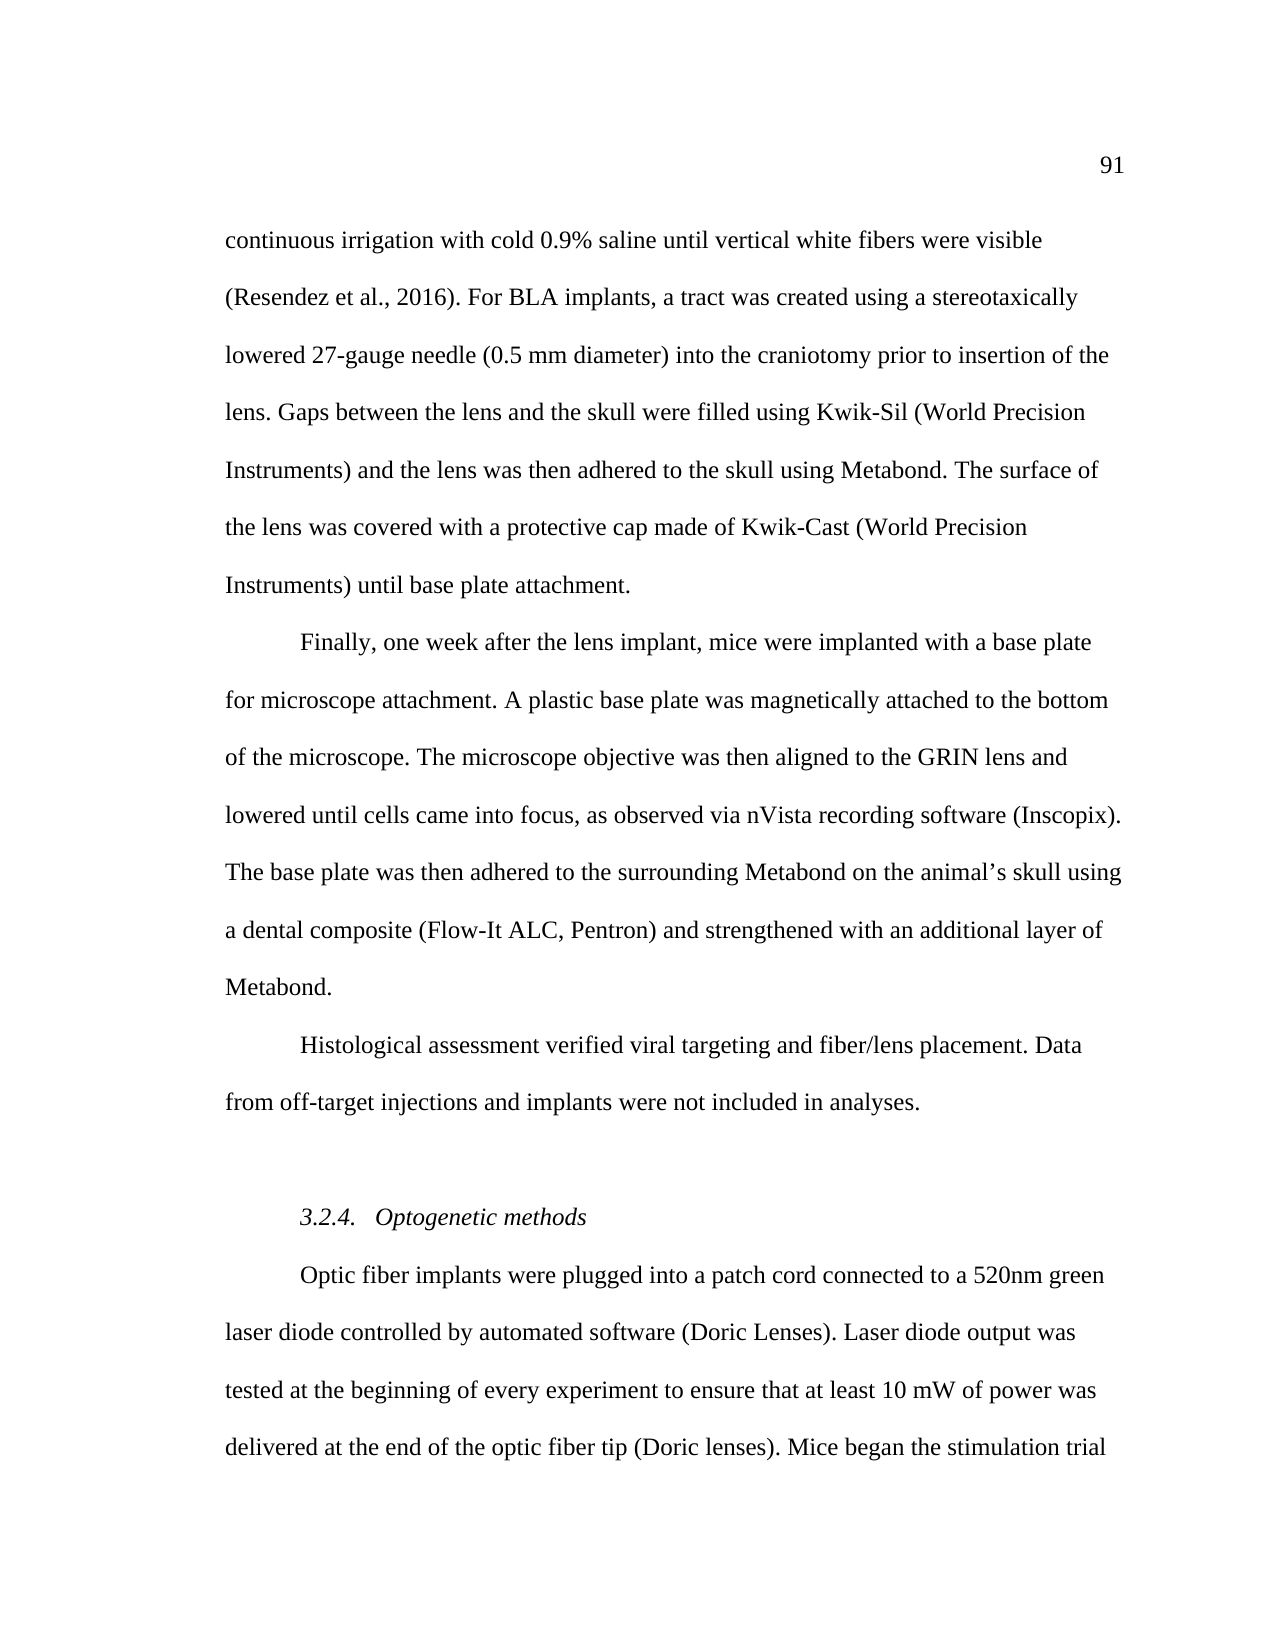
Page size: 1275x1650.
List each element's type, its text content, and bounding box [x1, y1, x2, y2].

subtitle Optogenetic methods [300, 1202, 1125, 1231]
text Histological assessment verified viral targeting and fiber/lens placement. Data from off-target injections and implants were not included in analyses. [225, 1030, 1125, 1116]
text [225, 1260, 1125, 1461]
text Finally, one week after the lens implant, mice were implanted with a base plate for microscope attachment. A plastic base plate was magnetically attached to the bottom of the microscope. The microscope objective was then aligned to the GRIN lens and lowered until cells came into focus, as observed via nVista recording software (Inscopix). The base plate was then adhered to the surrounding Metabond on the animal’s skull using a dental composite (Flow-It ALC, Pentron) and strengthened with an additional layer of Metabond. [225, 627, 1125, 1001]
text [225, 225, 1125, 599]
